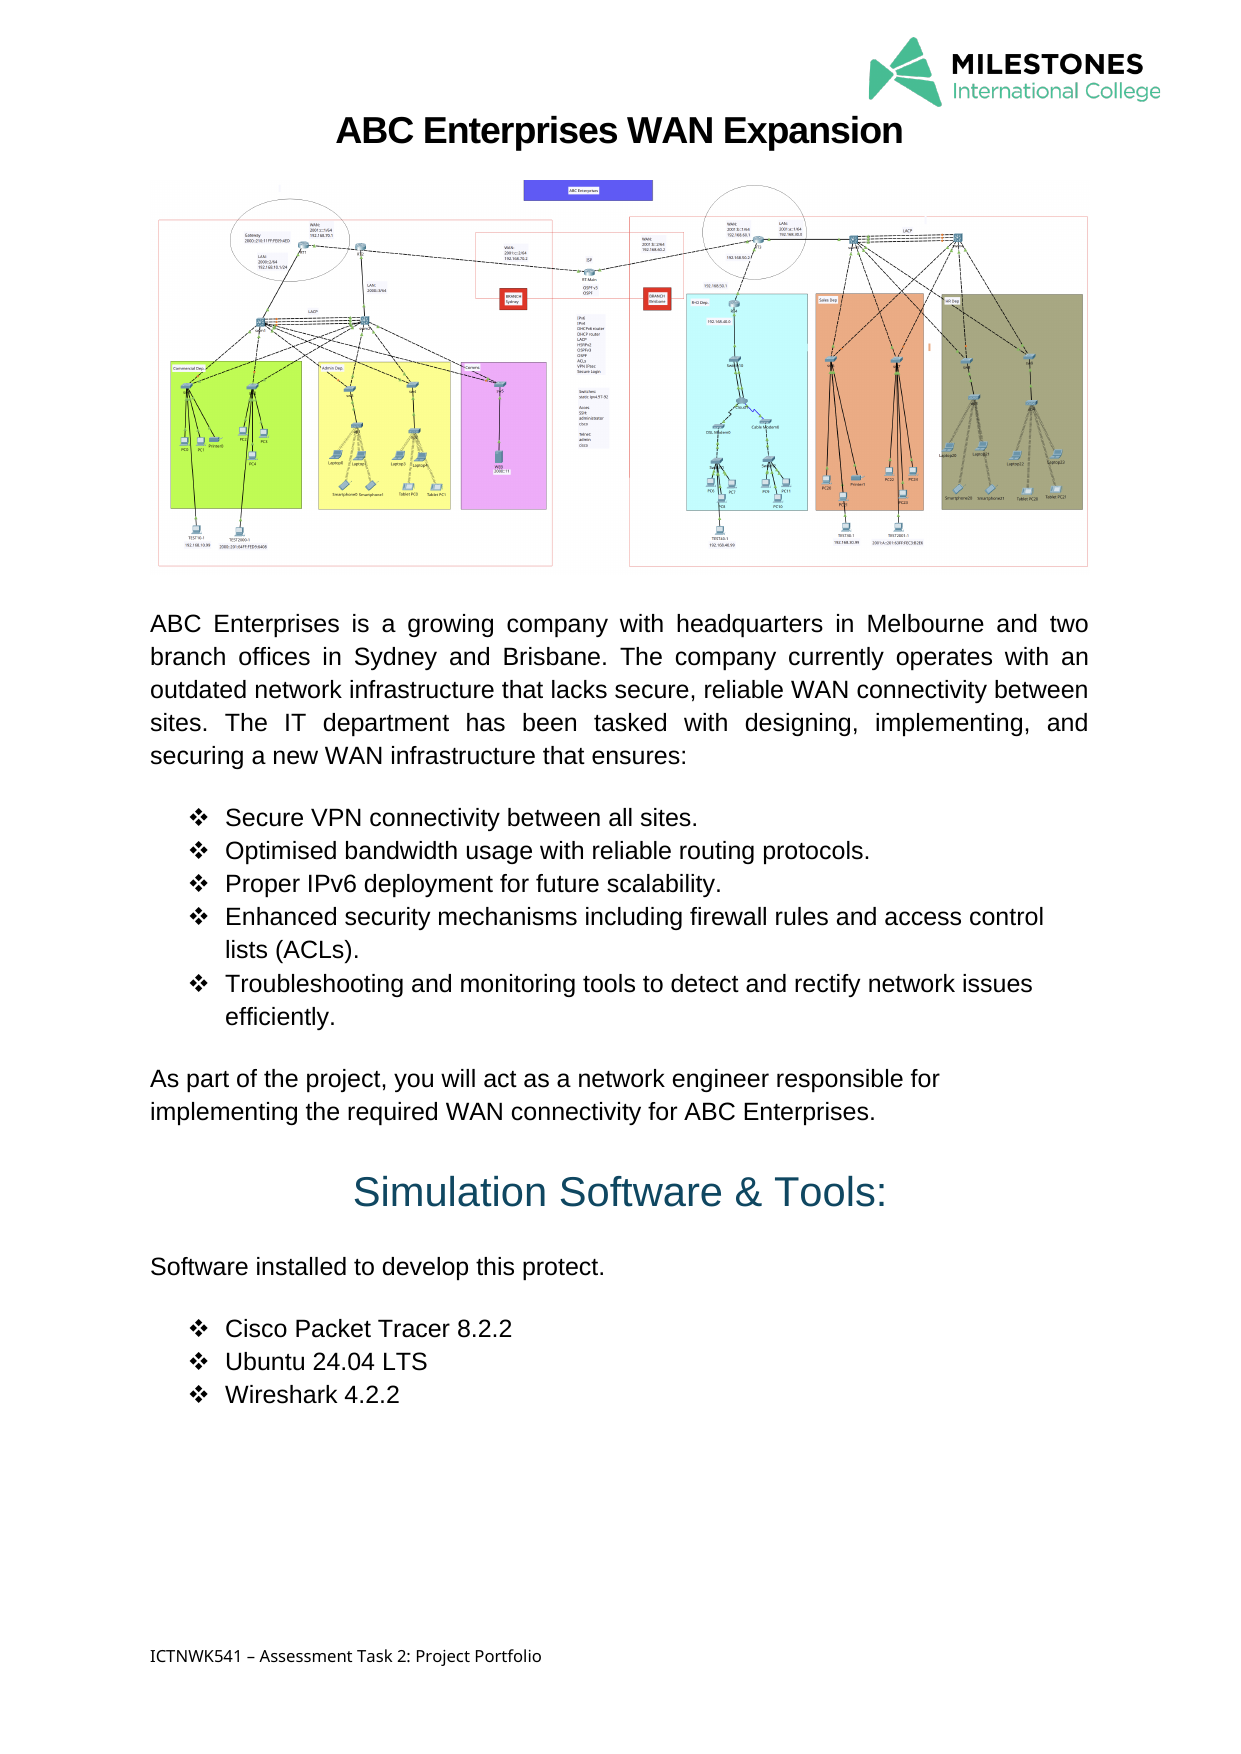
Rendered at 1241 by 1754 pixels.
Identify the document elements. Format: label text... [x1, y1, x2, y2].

list Cisco Packet Tracer 8.2.2 [187, 1314, 1090, 1343]
picture [150, 180, 1091, 575]
list Enhanced security mechanisms including firewall rules and access control lists (ACLs). [187, 902, 1090, 964]
picture [868, 37, 1161, 107]
text ABC Enterprises is a growing company with headquarters in Melbourne and two branch offices in Sydney and Brisbane. The company currently operates with an outdated network infrastructure that lacks secure, reliable WAN connectivity between sites. The IT department has been tasked with designing, implementing, and securing a new WAN infrastructure that ensures: [150, 609, 1090, 769]
list Wireshark 4.2.2 [187, 1380, 1090, 1409]
list Secure VPN connectivity between all sites. [187, 803, 1090, 832]
text As part of the project, you will act as a network engineer responsible for implementing the required WAN connectivity for ABC Enterprises. [150, 1064, 1090, 1126]
subtitle Simulation Software & Tools: [150, 1167, 1090, 1215]
title ABC Enterprises WAN Expansion [150, 108, 1090, 151]
text Software installed to develop this protect. [150, 1252, 1090, 1280]
list Proper IPv6 deployment for future scalability. [187, 869, 1090, 898]
list Optimised bandwidth usage with reliable routing protocols. [187, 836, 1090, 865]
list Troubleshooting and monitoring tools to detect and rectify network issues efficiently. [187, 968, 1090, 1030]
list Ubuntu 24.04 LTS [187, 1347, 1090, 1376]
